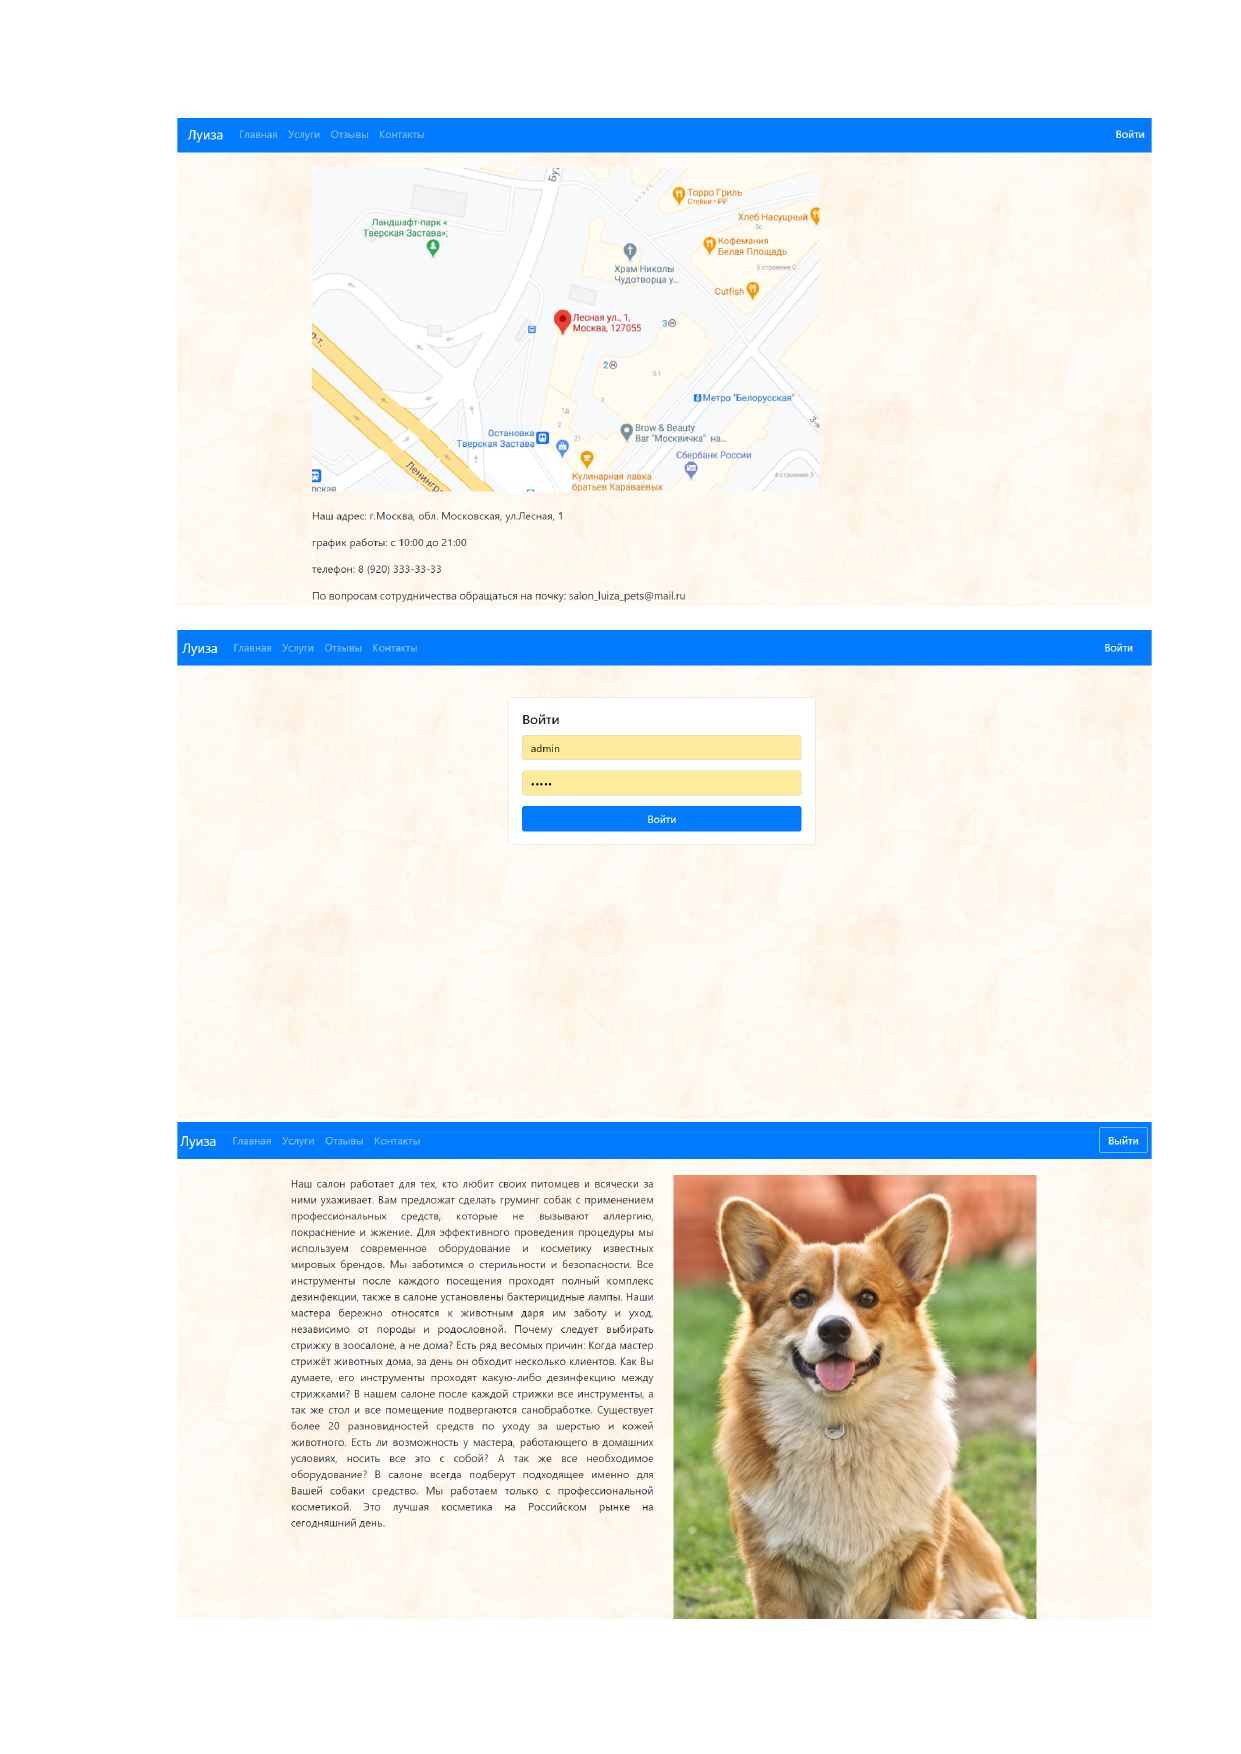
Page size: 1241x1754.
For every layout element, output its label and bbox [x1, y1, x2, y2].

picture [177, 630, 1152, 1119]
picture [177, 118, 1152, 606]
picture [177, 1122, 1152, 1619]
